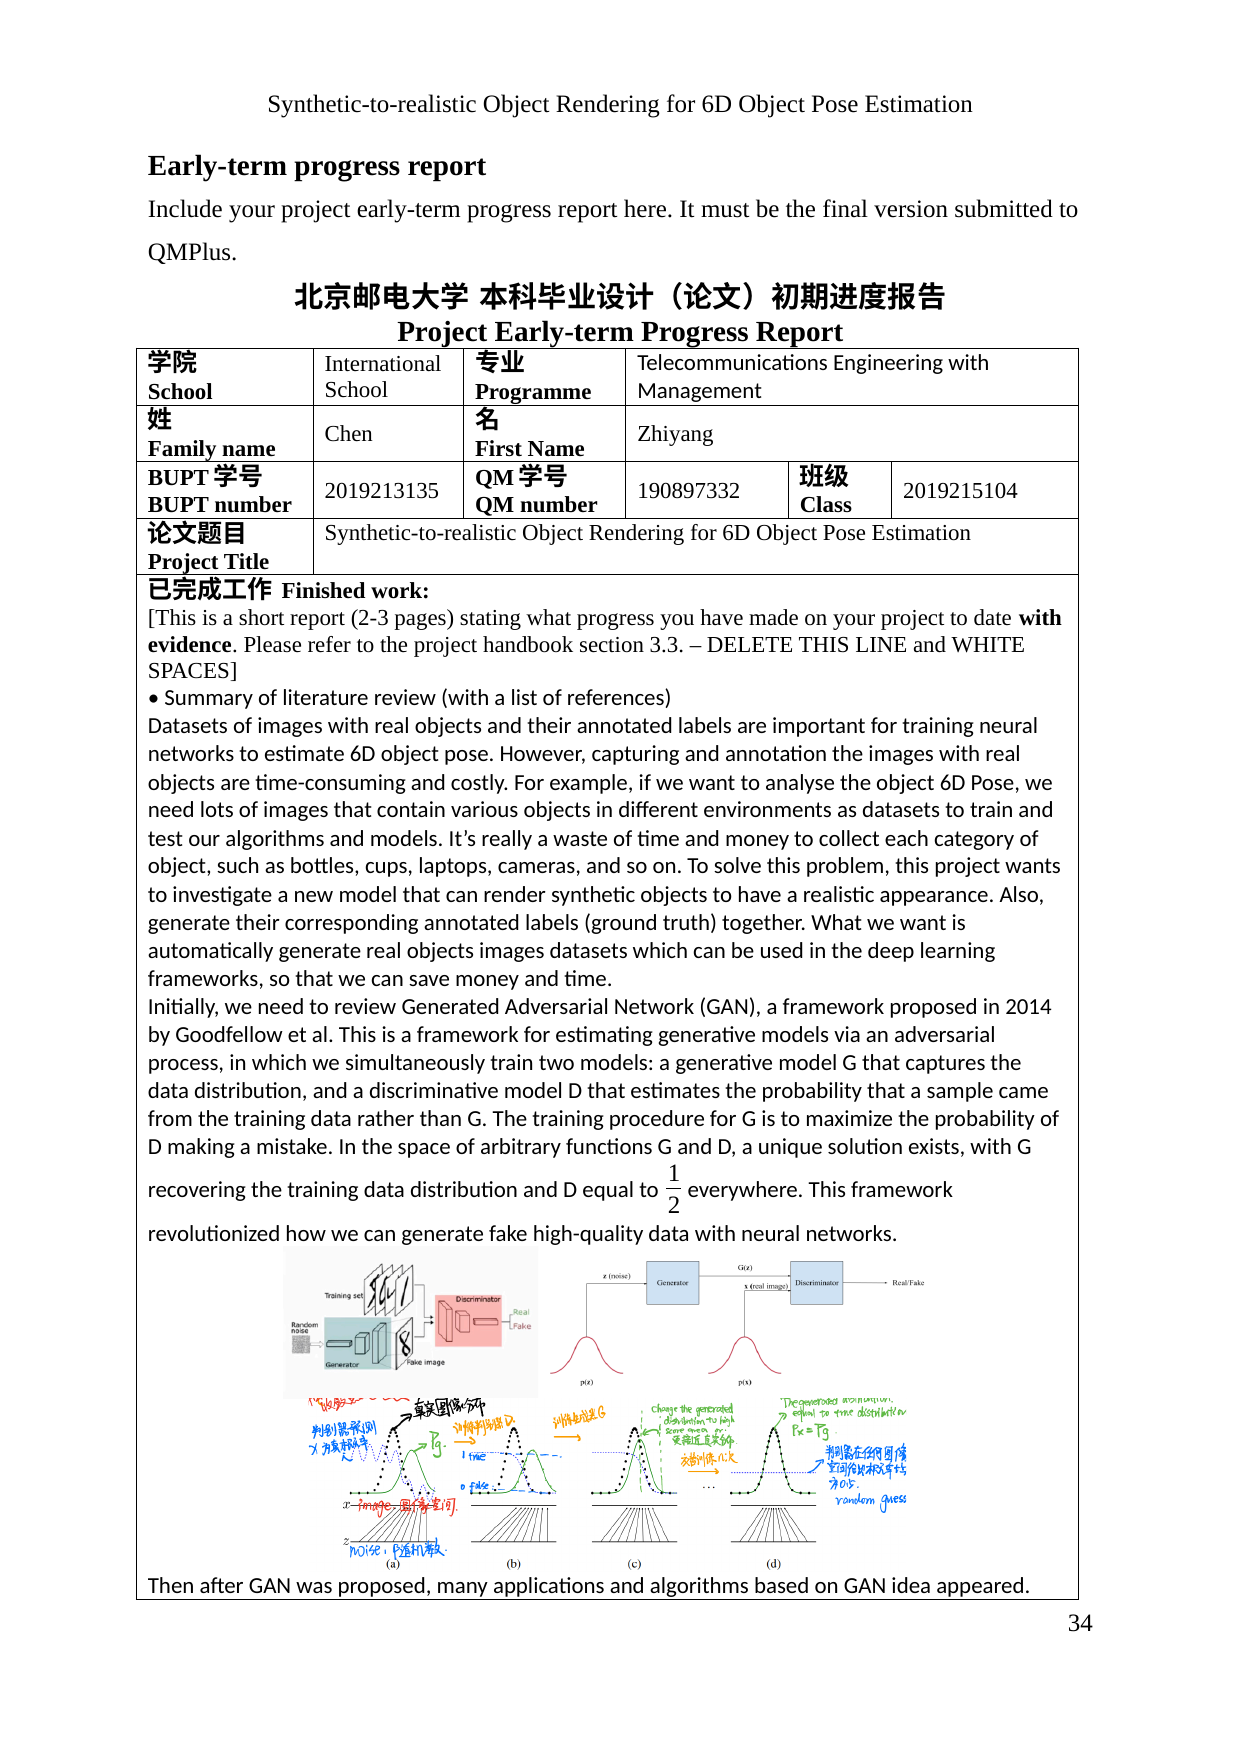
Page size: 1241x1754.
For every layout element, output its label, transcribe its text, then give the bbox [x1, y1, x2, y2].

table_cell 名 First Name [464, 406, 625, 461]
text Include your project early-term progress report here. It must be the final version submitted to QMPlus. [148, 194, 1092, 266]
picture [283, 1246, 932, 1572]
table_cell Synthetic-to-realistic Object Rendering for 6D Object Pose Estimation [314, 519, 1078, 574]
table_cell 190897332 [626, 462, 788, 518]
subtitle Early-term progress report [148, 148, 1092, 181]
table_cell 2019213135 [314, 462, 463, 518]
table_header 学院 School [137, 349, 313, 404]
table_cell QM学号 QM number [464, 462, 625, 518]
table_cell Zhiyang [626, 406, 1078, 461]
table_cell 班级 Class [789, 462, 891, 518]
text Project Early-term Progress Report [148, 314, 1092, 347]
table_cell BUPT学号 BUPT number [137, 462, 313, 518]
text 北京邮电大学 本科毕业设计（论文）初期进度报告 [148, 280, 1092, 314]
table_cell Chen [314, 406, 463, 461]
table_cell 论文题目 Project Title [137, 519, 313, 574]
table_header International School [314, 349, 463, 404]
table_cell 2019215104 [892, 462, 1078, 518]
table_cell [137, 575, 1078, 1599]
table_header 专业 Programme [464, 349, 625, 404]
table_cell 姓 Family name [137, 406, 313, 461]
